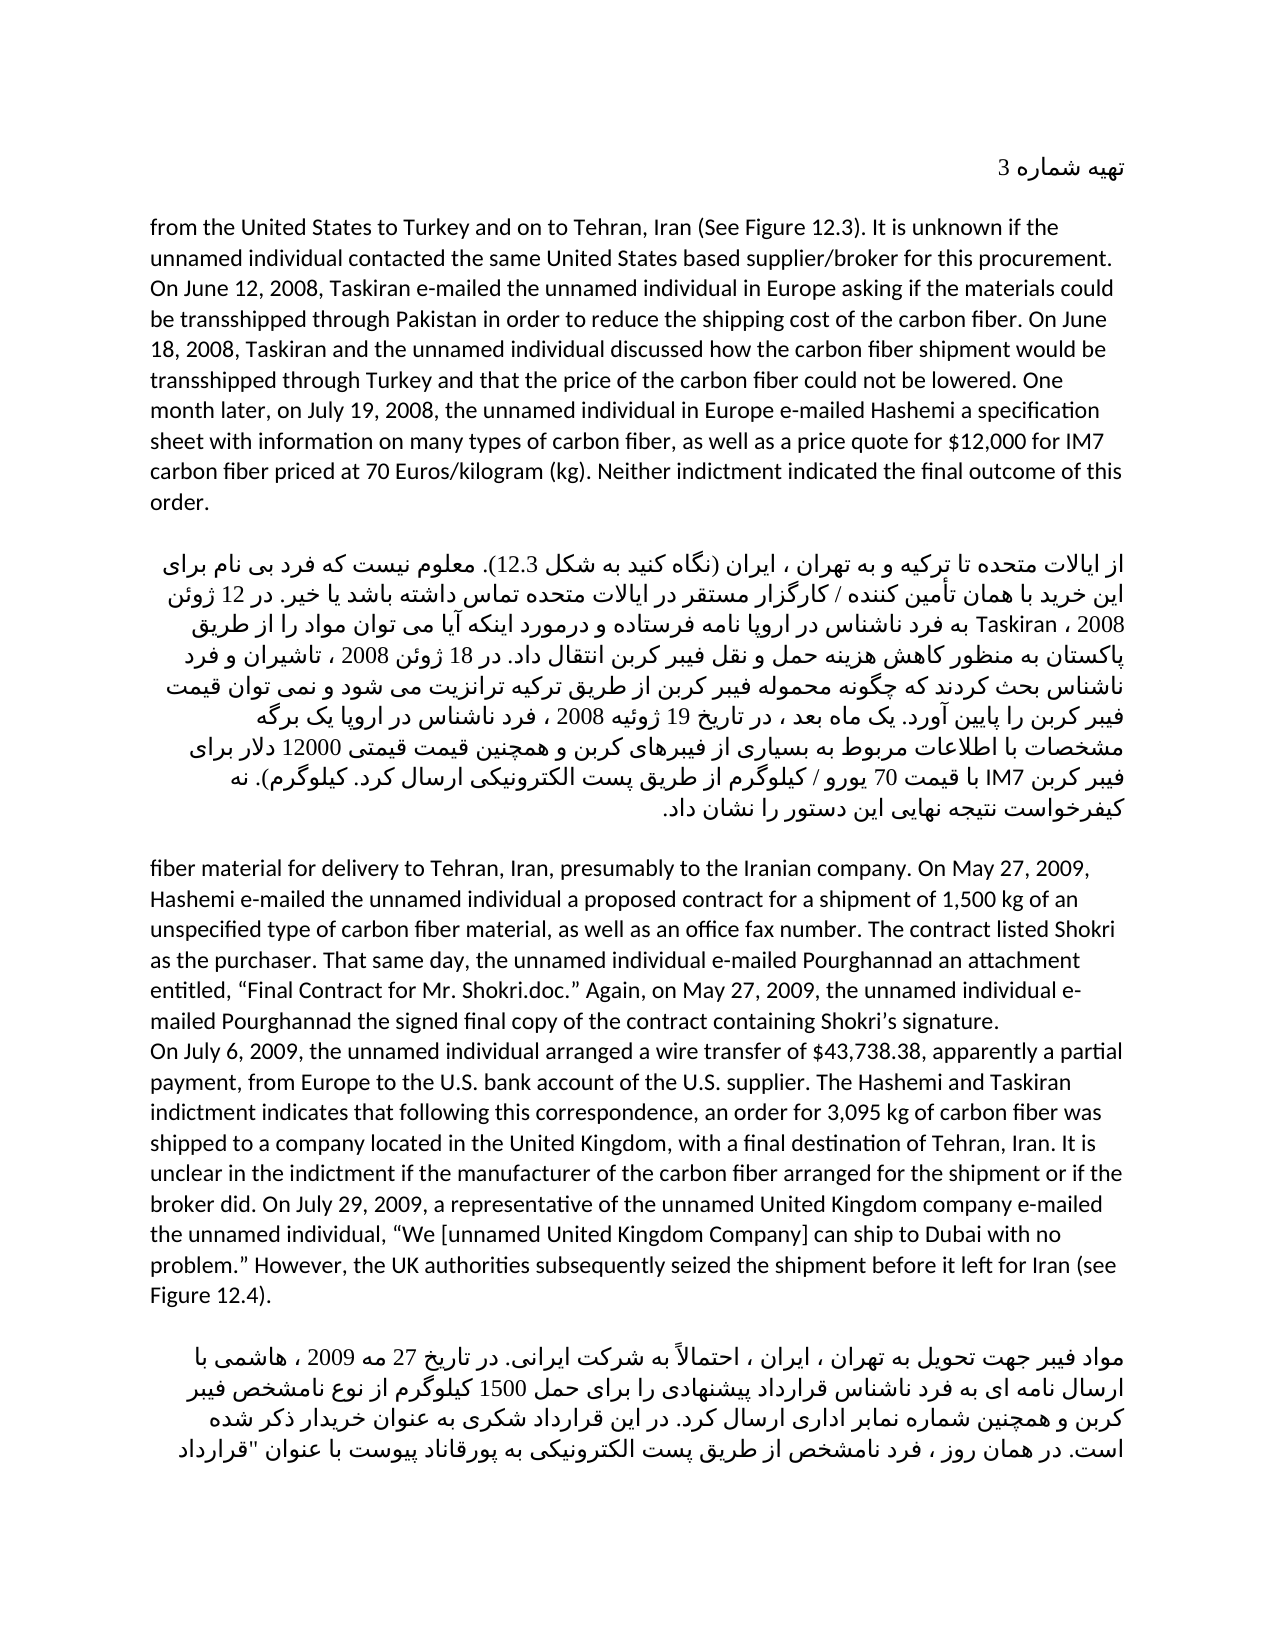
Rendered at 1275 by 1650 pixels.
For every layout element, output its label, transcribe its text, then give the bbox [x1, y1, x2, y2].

text از ایالات متحده تا ترکیه و به تهران ، ایران (نگاه کنید به شکل 12.3). معلوم نیست که فرد بی نام برای این خرید با همان تأمین کننده / کارگزار مستقر در ایالات متحده تماس داشته باشد یا خیر. در 12 ژوئن 2008 ، Taskiran به فرد ناشناس در اروپا نامه فرستاده و درمورد اینکه آیا می توان مواد را از طریق پاکستان به منظور کاهش هزینه حمل و نقل فیبر کربن انتقال داد. در 18 ژوئن 2008 ، تاشیران و فرد ناشناس بحث کردند که چگونه محموله فیبر کربن از طریق ترکیه ترانزیت می شود و نمی توان قیمت فیبر کربن را پایین آورد. یک ماه بعد ، در تاریخ 19 ژوئیه 2008 ، فرد ناشناس در اروپا یک برگه مشخصات با اطلاعات مربوط به بسیاری از فیبرهای کربن و همچنین قیمت قیمتی 12000 دلار برای فیبر کربن IM7 با قیمت 70 یورو / کیلوگرم از طریق پست الکترونیکی ارسال کرد. کیلوگرم). نه کیفرخواست نتیجه نهایی این دستور را نشان داد. [150, 547, 1125, 821]
text fiber material for delivery to Tehran, Iran, presumably to the Iranian company. On May 27, 2009, Hashemi e-mailed the unnamed individual a proposed contract for a shipment of 1,500 kg of an unspecified type of carbon fiber material, as well as an office fax number. The contract listed Shokri as the purchaser. That same day, the unnamed individual e-mailed Pourghannad an attachment entitled, “Final Contract for Mr. Shokri.doc.” Again, on May 27, 2009, the unnamed individual e-mailed Pourghannad the signed final copy of the contract containing Shokri’s signature. [150, 852, 1125, 1035]
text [150, 1340, 1125, 1462]
text from the United States to Turkey and on to Tehran, Iran (See Figure 12.3). It is unknown if the unnamed individual contacted the same United States based supplier/broker for this procurement. On June 12, 2008, Taskiran e-mailed the unnamed individual in Europe asking if the materials could be transshipped through Pakistan in order to reduce the shipping cost of the carbon fiber. On June 18, 2008, Taskiran and the unnamed individual discussed how the carbon fiber shipment would be transshipped through Turkey and that the price of the carbon fiber could not be lowered. One month later, on July 19, 2008, the unnamed individual in Europe e-mailed Hashemi a specification sheet with information on many types of carbon fiber, as well as a price quote for $12,000 for IM7 carbon fiber priced at 70 Euros/kilogram (kg). Neither indictment indicated the final outcome of this order. [150, 211, 1125, 516]
text تهیه شماره 3 [150, 150, 1125, 181]
text On July 6, 2009, the unnamed individual arranged a wire transfer of $43,738.38, apparently a partial payment, from Europe to the U.S. bank account of the U.S. supplier. The Hashemi and Taskiran indictment indicates that following this correspondence, an order for 3,095 kg of carbon fiber was shipped to a company located in the United Kingdom, with a final destination of Tehran, Iran. It is unclear in the indictment if the manufacturer of the carbon fiber arranged for the shipment or if the broker did. On July 29, 2009, a representative of the unnamed United Kingdom company e-mailed the unnamed individual, “We [unnamed United Kingdom Company] can ship to Dubai with no problem.” However, the UK authorities subsequently seized the shipment before it left for Iran (see Figure 12.4). [150, 1035, 1125, 1310]
